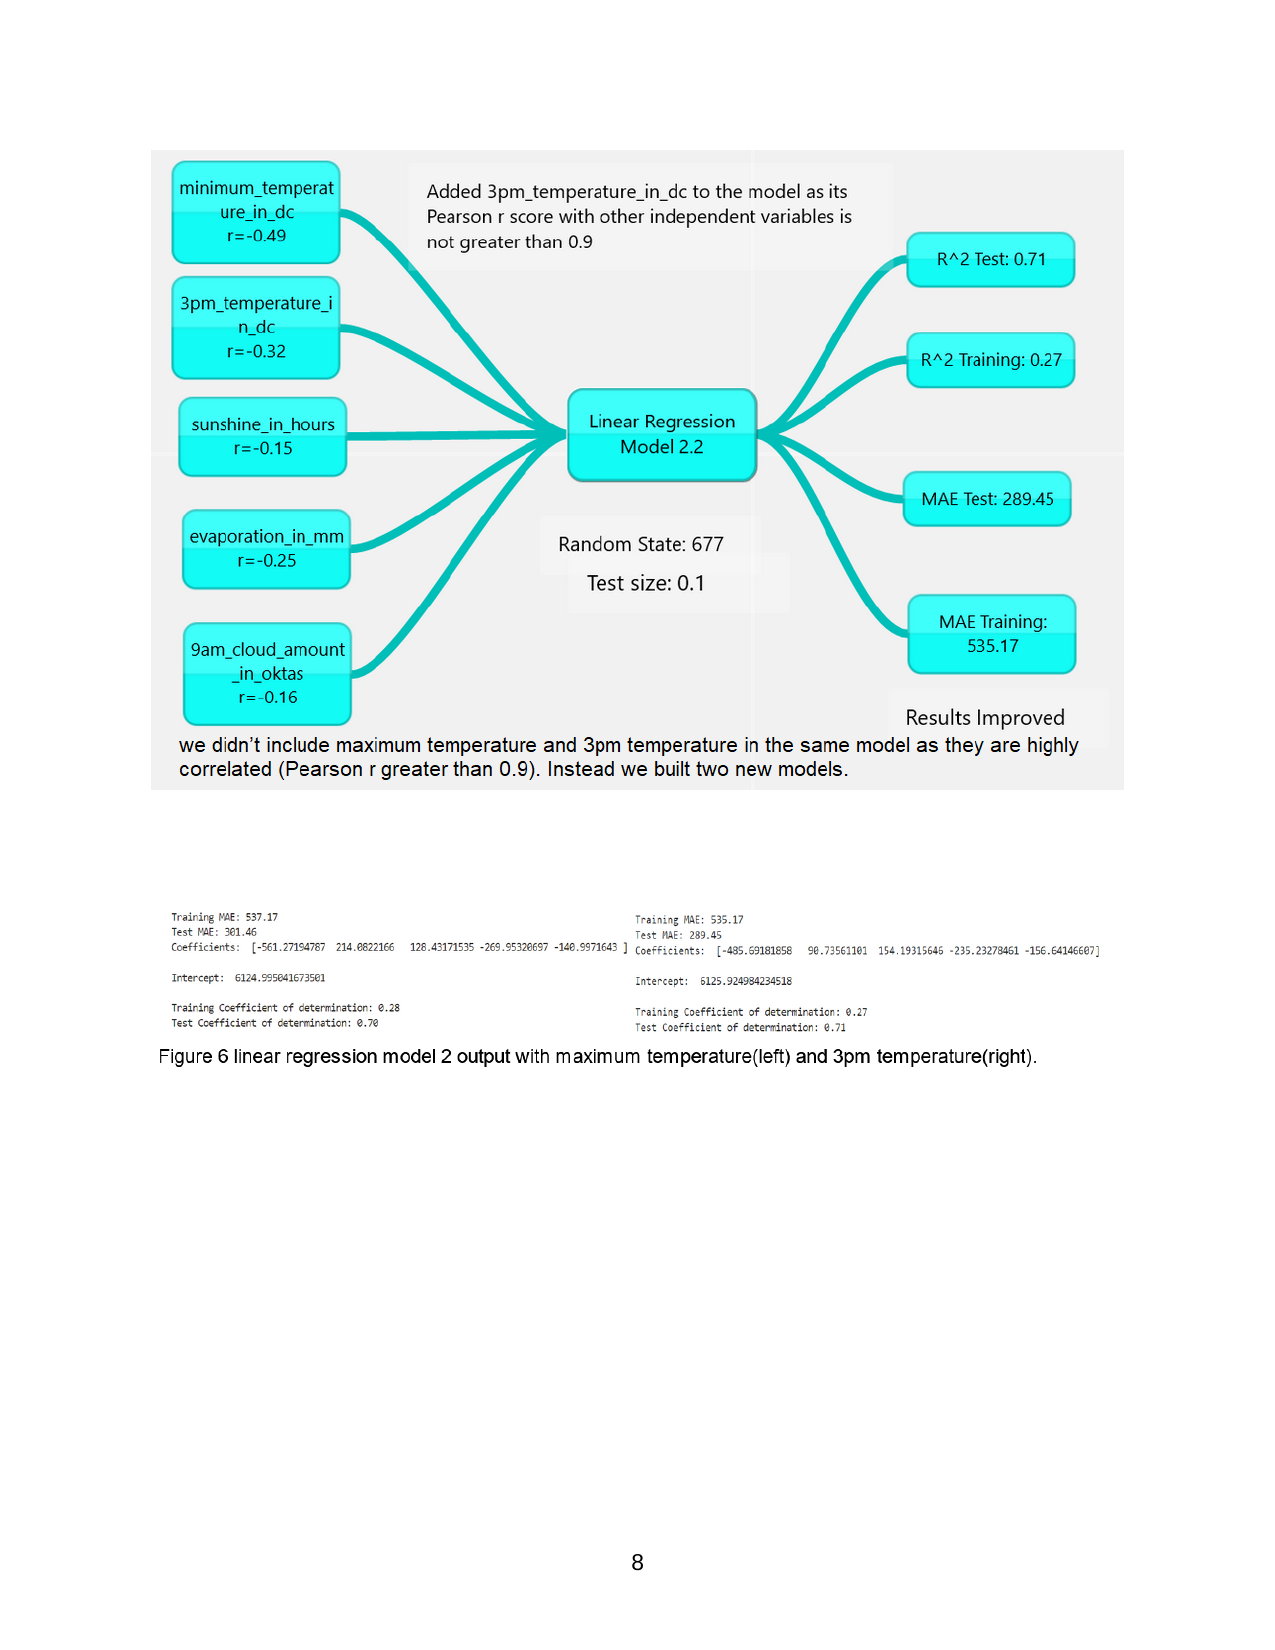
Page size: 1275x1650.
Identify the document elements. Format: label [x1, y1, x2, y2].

picture [150, 900, 1135, 1087]
picture [150, 150, 1125, 790]
